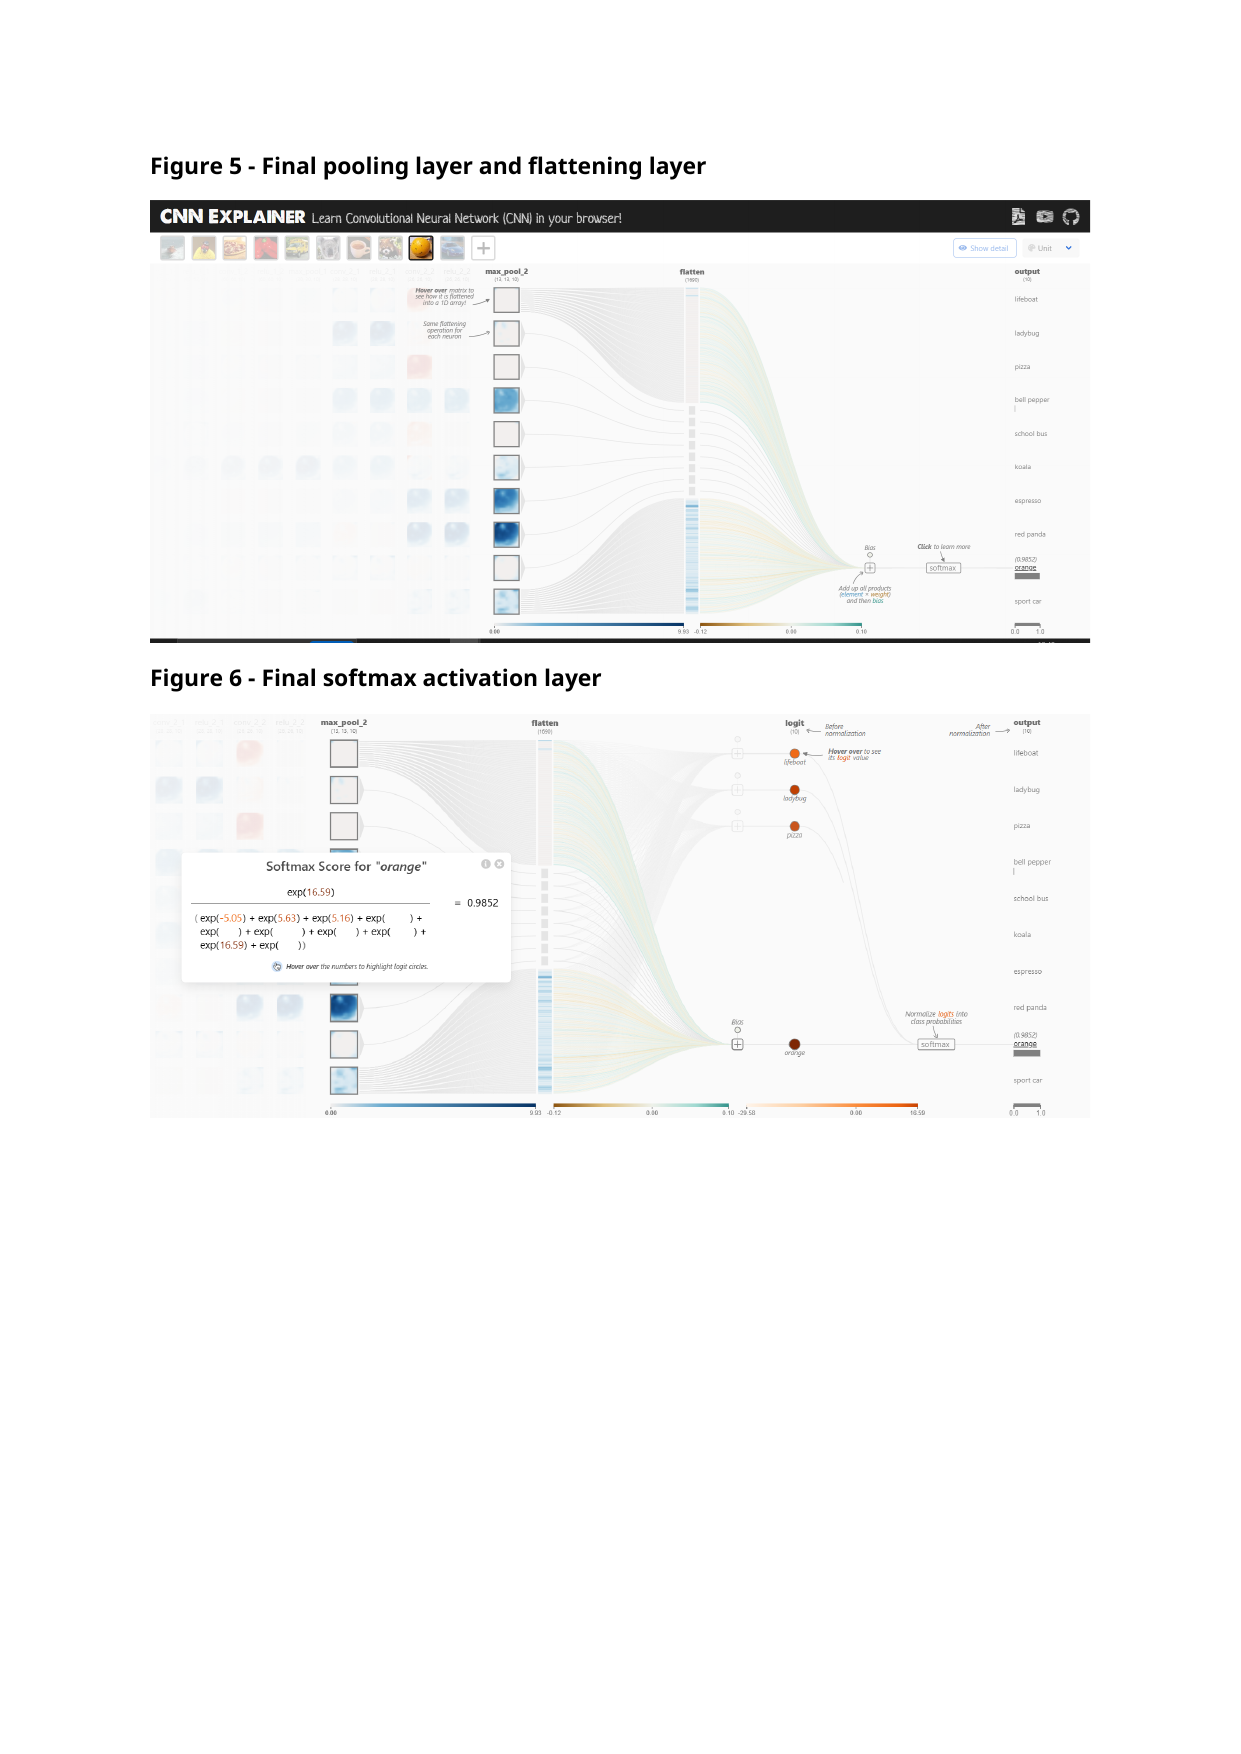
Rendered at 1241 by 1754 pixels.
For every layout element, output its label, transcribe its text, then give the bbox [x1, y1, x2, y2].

picture [150, 712, 1091, 1118]
text Figure 5 - Final pooling layer and flattening layer [150, 150, 1090, 181]
picture [150, 200, 1091, 643]
text Figure 6 - Final softmax activation layer [150, 662, 1090, 693]
